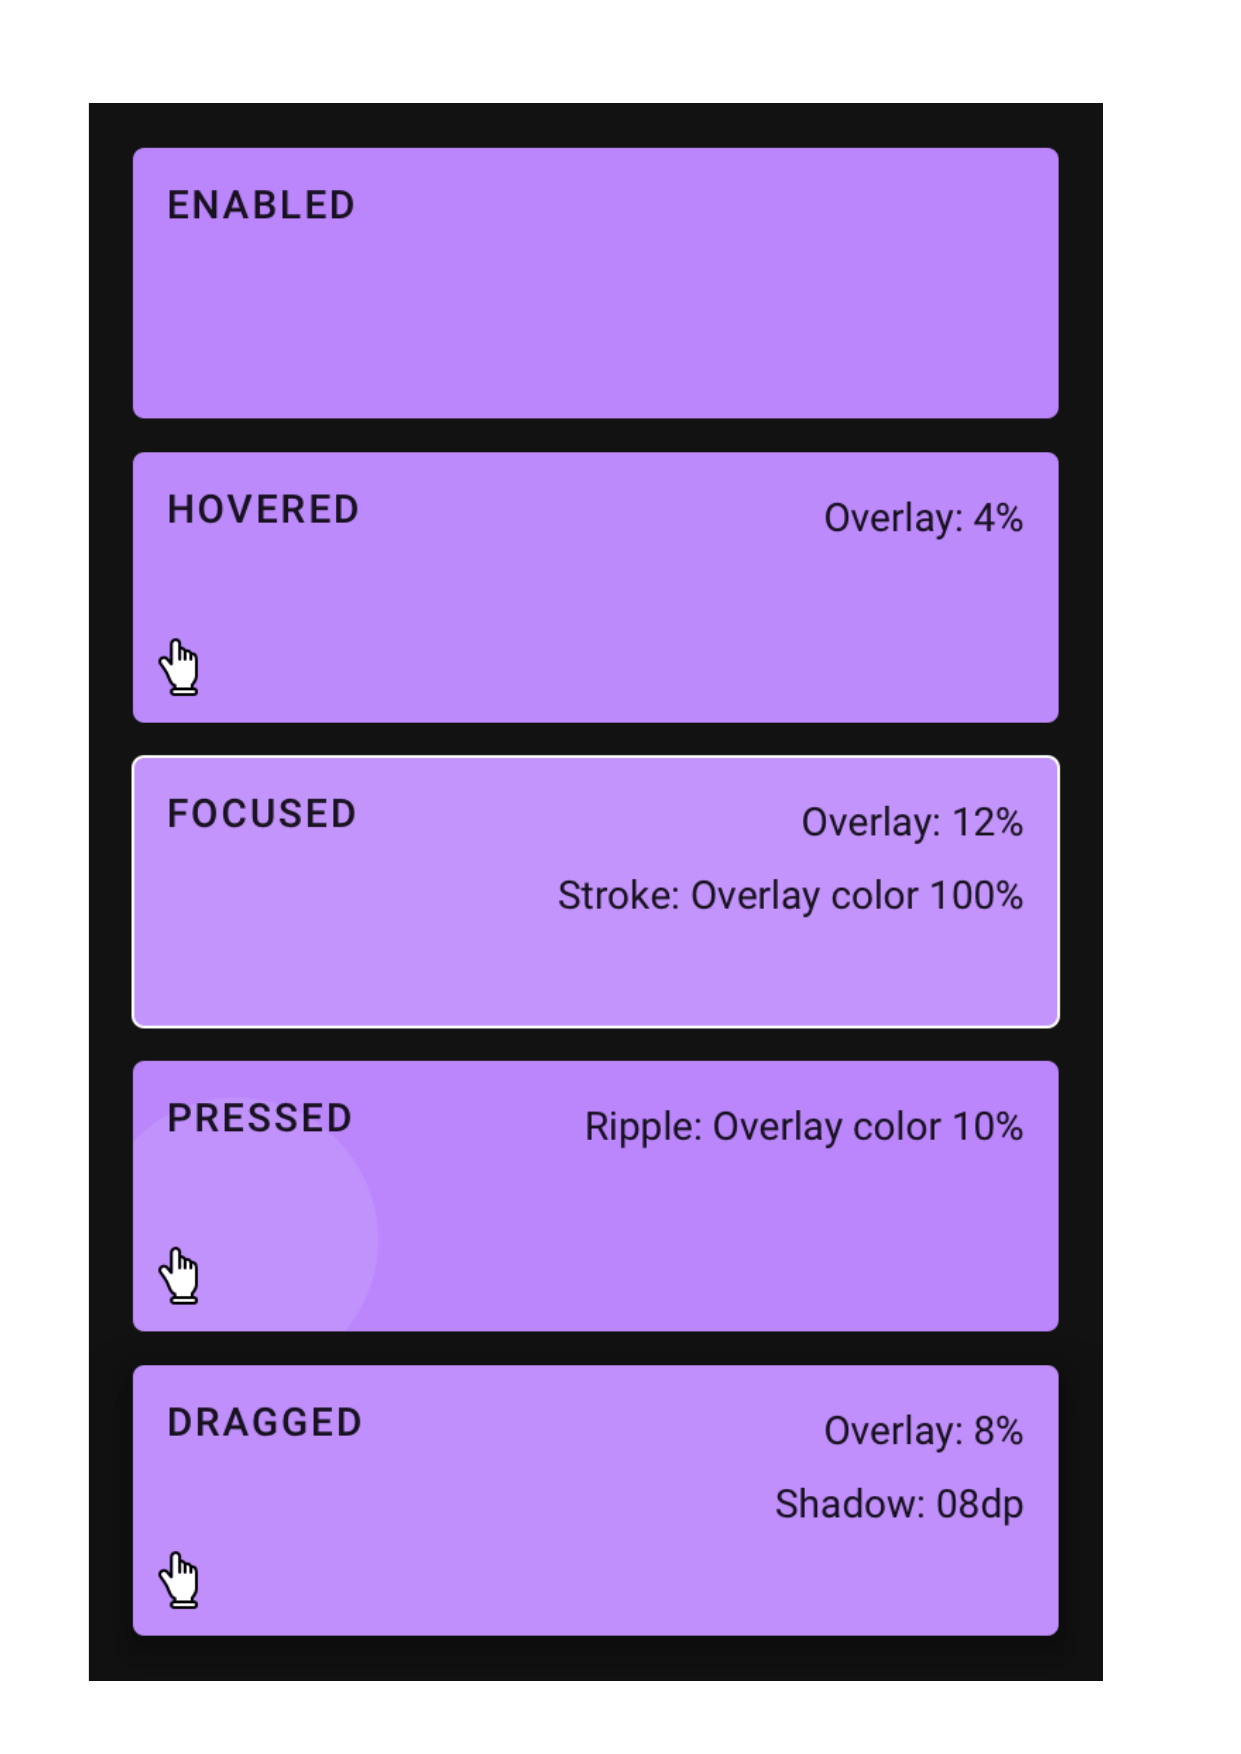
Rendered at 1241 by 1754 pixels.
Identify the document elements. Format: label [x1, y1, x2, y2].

picture [88, 103, 1103, 1681]
